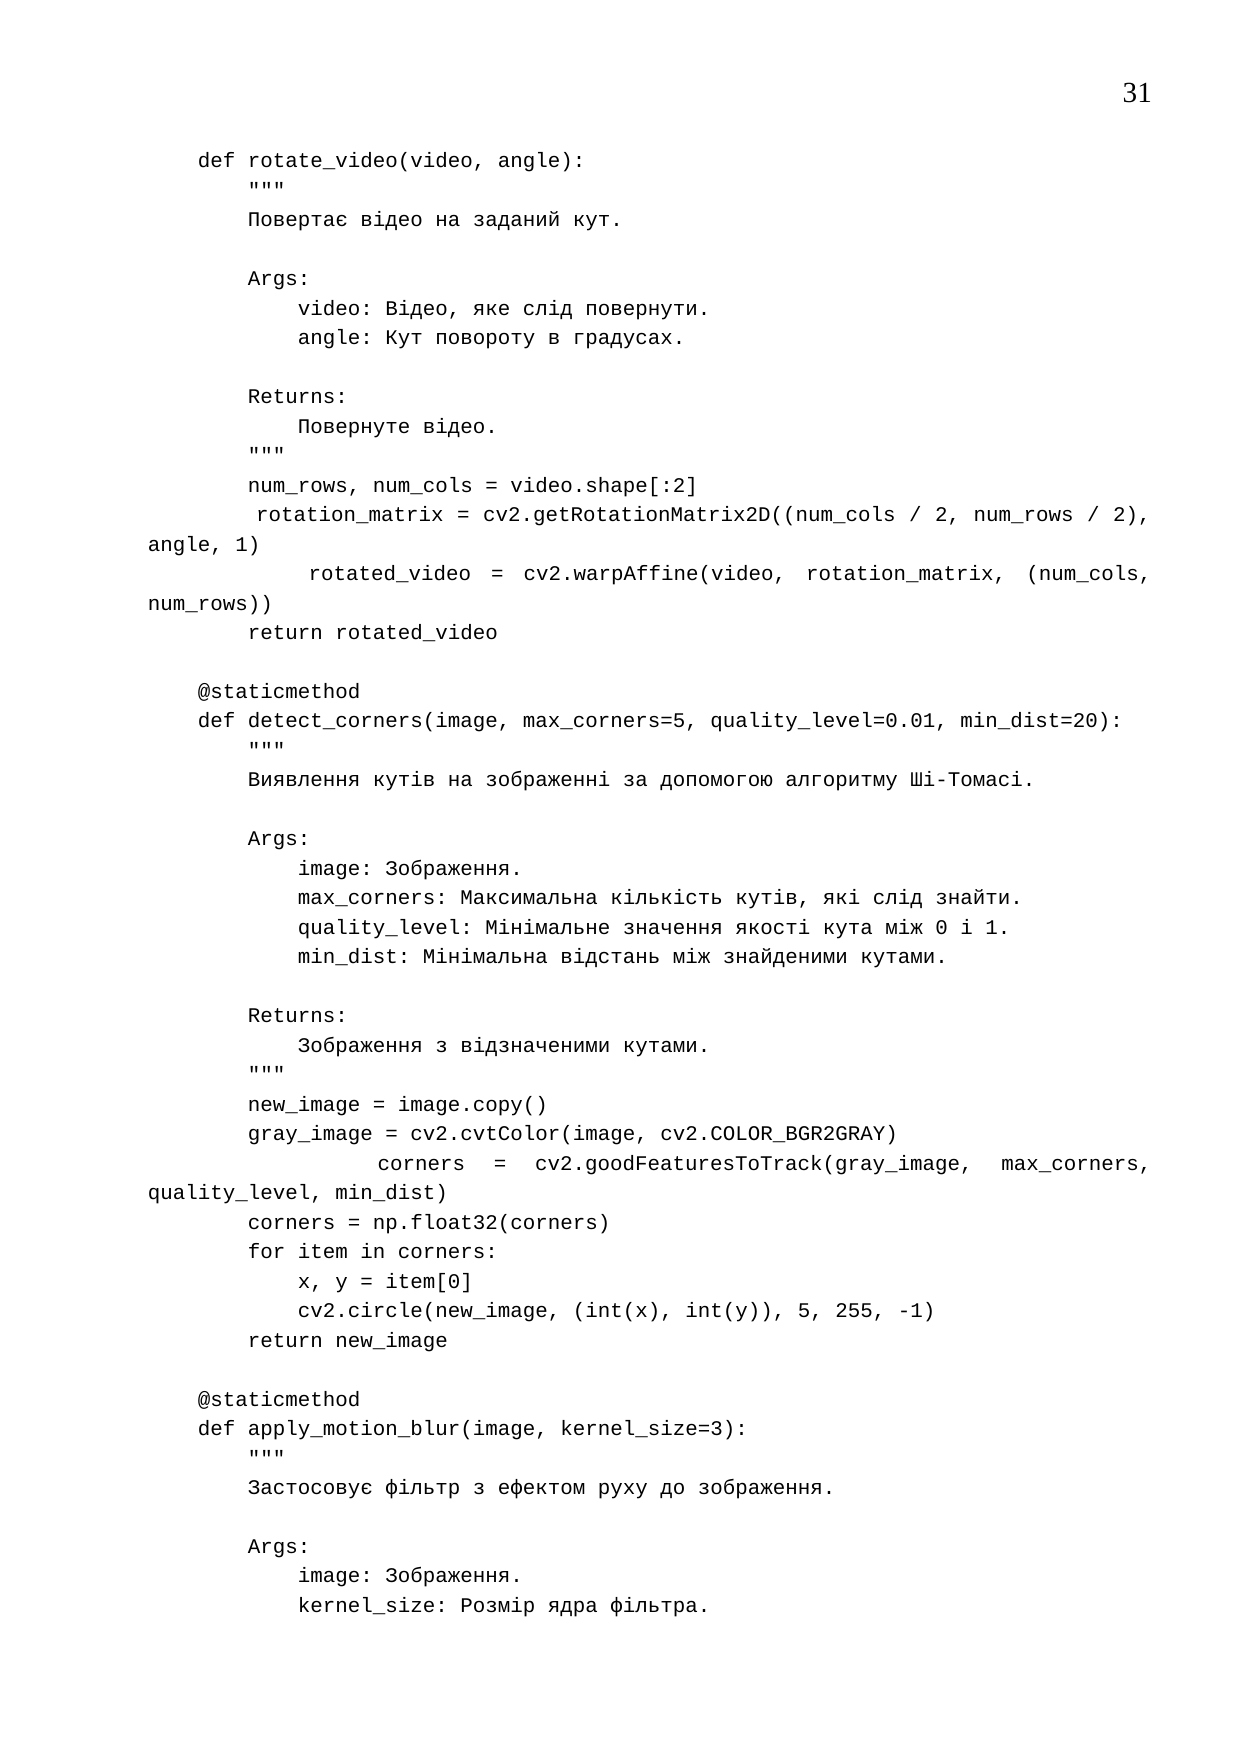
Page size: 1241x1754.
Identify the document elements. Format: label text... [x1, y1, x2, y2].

text cv2.circle(new_image, (int(x), int(y)), 5, 255, -1) [148, 1300, 1152, 1324]
text @staticmethod [148, 681, 1152, 705]
text Args: [148, 268, 1152, 292]
text Виявлення кутів на зображенні за допомогою алгоритму Ші-Томасі. [148, 769, 1152, 793]
text kernel_size: Розмір ядра фільтра. [148, 1595, 1152, 1618]
text rotated_video = cv2.warpAffine(video, rotation_matrix, (num_cols, num_rows)) [148, 563, 1152, 616]
text image: Зображення. [148, 1565, 1152, 1589]
text return new_image [148, 1329, 1152, 1353]
text """ [148, 740, 1152, 764]
text def apply_motion_blur(image, kernel_size=3): [148, 1418, 1152, 1442]
text image: Зображення. [148, 858, 1152, 882]
text Повертає відео на заданий кут. [148, 209, 1152, 233]
text """ [148, 445, 1152, 469]
text def detect_corners(image, max_corners=5, quality_level=0.01, min_dist=20): [148, 711, 1152, 734]
text min_dist: Мінімальна відстань між знайденими кутами. [148, 946, 1152, 970]
text Застосовує фільтр з ефектом руху до зображення. [148, 1477, 1152, 1501]
text Returns: [148, 386, 1152, 410]
text rotation_matrix = cv2.getRotationMatrix2D((num_cols / 2, num_rows / 2), angle, 1) [148, 504, 1152, 557]
text angle: Кут повороту в градусах. [148, 327, 1152, 351]
text num_rows, num_cols = video.shape[:2] [148, 475, 1152, 498]
text new_image = image.copy() [148, 1094, 1152, 1117]
text for item in corners: [148, 1241, 1152, 1265]
text """ [148, 1064, 1152, 1088]
text """ [148, 1447, 1152, 1471]
text Returns: [148, 1005, 1152, 1029]
text """ [148, 180, 1152, 203]
text x, y = item[0] [148, 1271, 1152, 1294]
text gray_image = cv2.cvtColor(image, cv2.COLOR_BGR2GRAY) [148, 1123, 1152, 1147]
text corners = cv2.goodFeaturesToTrack(gray_image, max_corners, quality_level, min_dist) [148, 1153, 1152, 1206]
text Args: [148, 1536, 1152, 1559]
text Зображення з відзначеними кутами. [148, 1035, 1152, 1058]
text @staticmethod [148, 1388, 1152, 1412]
text max_corners: Максимальна кількість кутів, які слід знайти. [148, 887, 1152, 911]
text corners = np.float32(corners) [148, 1212, 1152, 1235]
text Args: [148, 828, 1152, 852]
text video: Відео, яке слід повернути. [148, 298, 1152, 321]
text def rotate_video(video, angle): [148, 150, 1152, 174]
text quality_level: Мінімальне значення якості кута між 0 і 1. [148, 917, 1152, 941]
text return rotated_video [148, 622, 1152, 646]
text Повернуте відео. [148, 416, 1152, 439]
